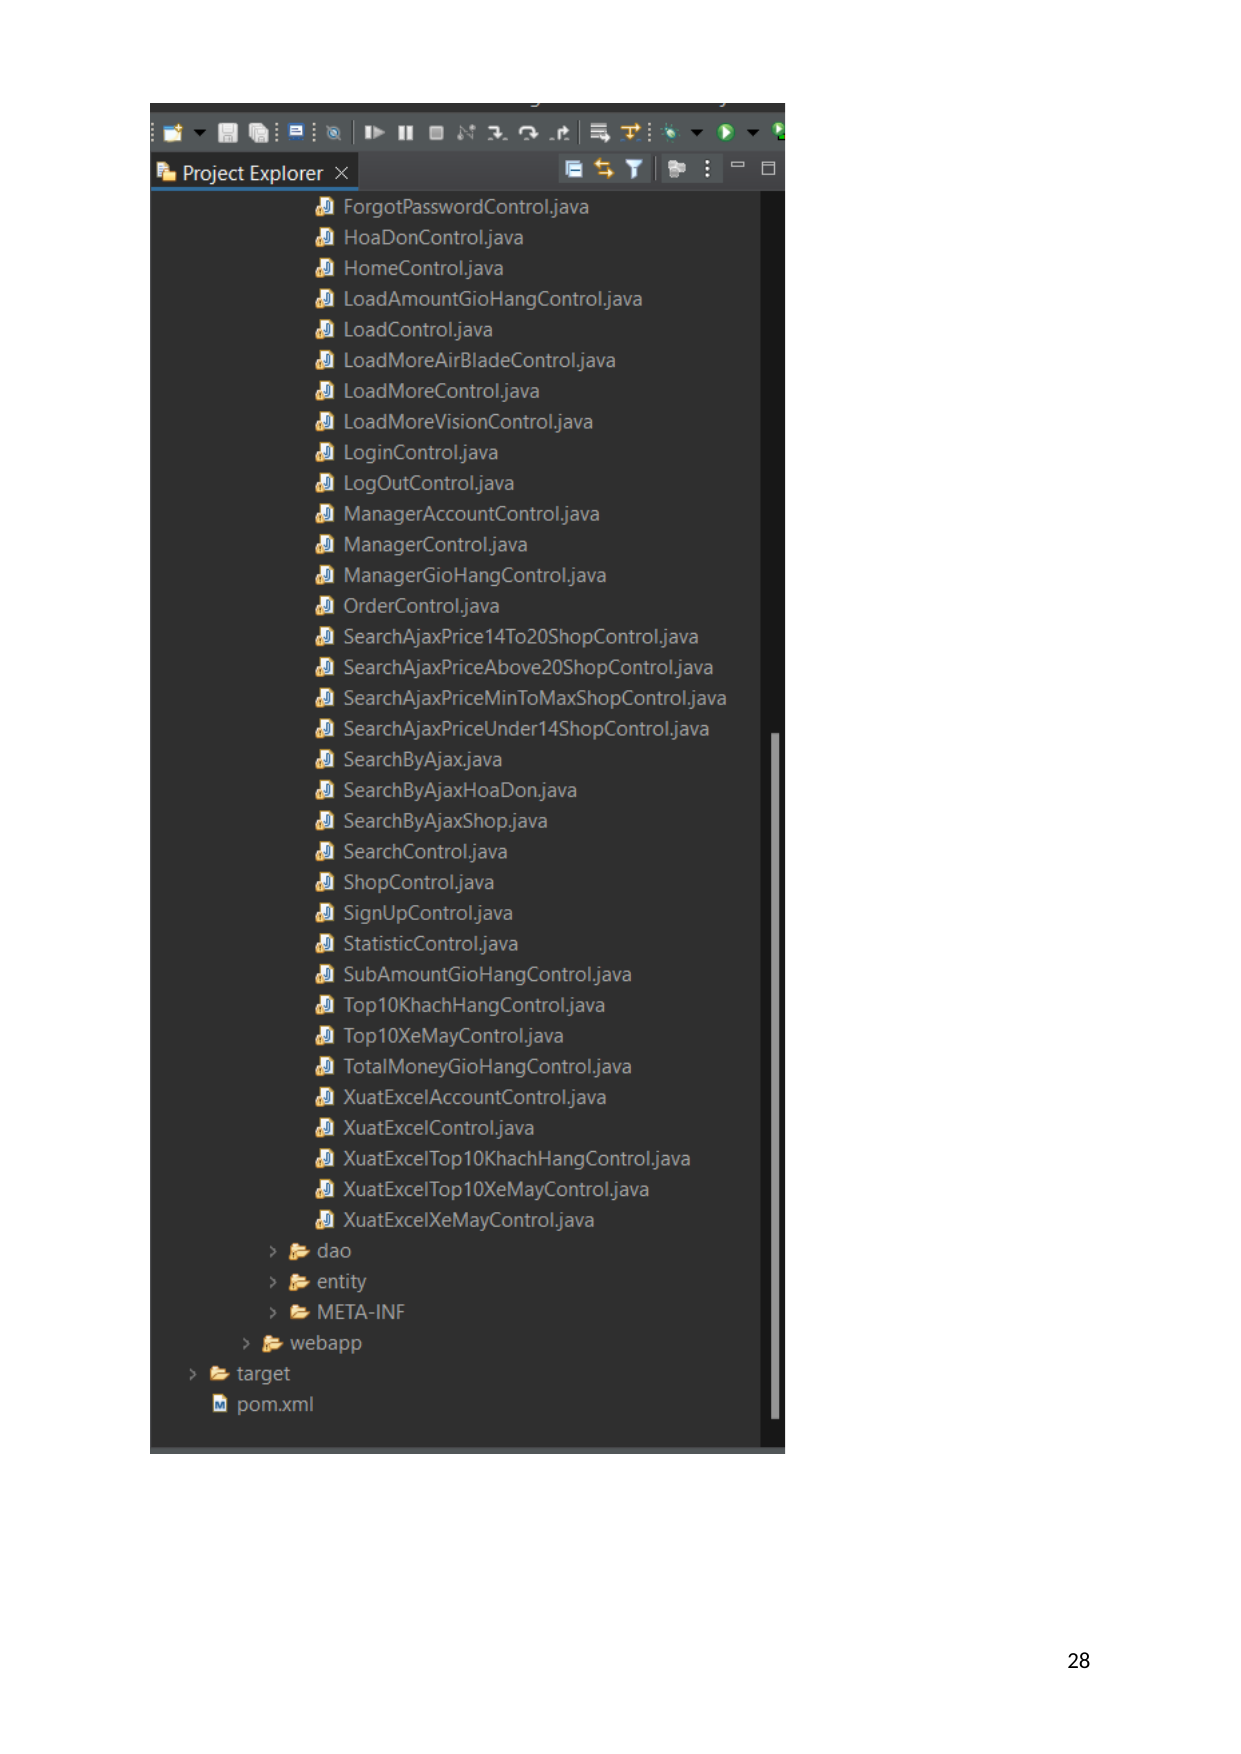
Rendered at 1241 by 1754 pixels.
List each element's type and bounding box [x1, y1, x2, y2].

picture [150, 103, 786, 1454]
